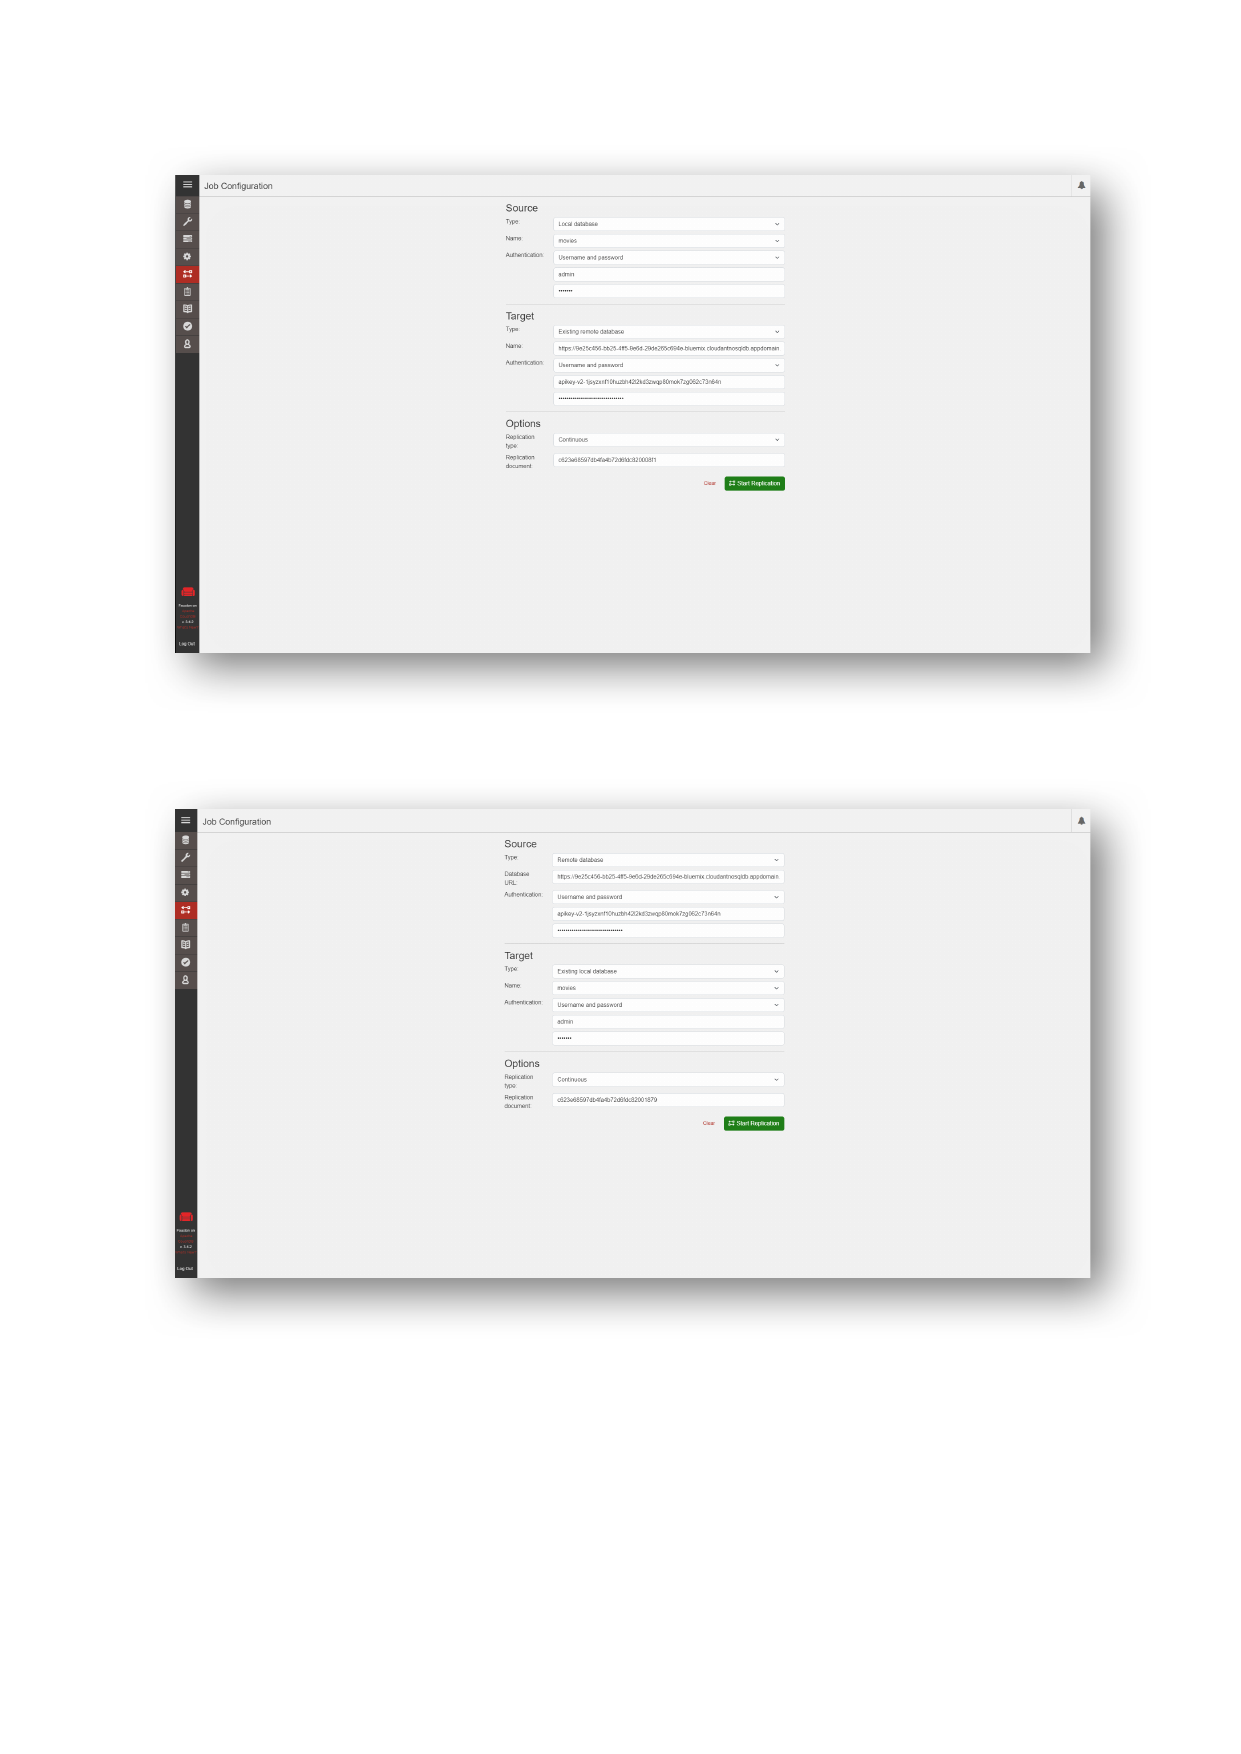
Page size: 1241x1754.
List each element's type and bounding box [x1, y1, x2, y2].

picture [175, 175, 1091, 653]
picture [175, 809, 1091, 1278]
